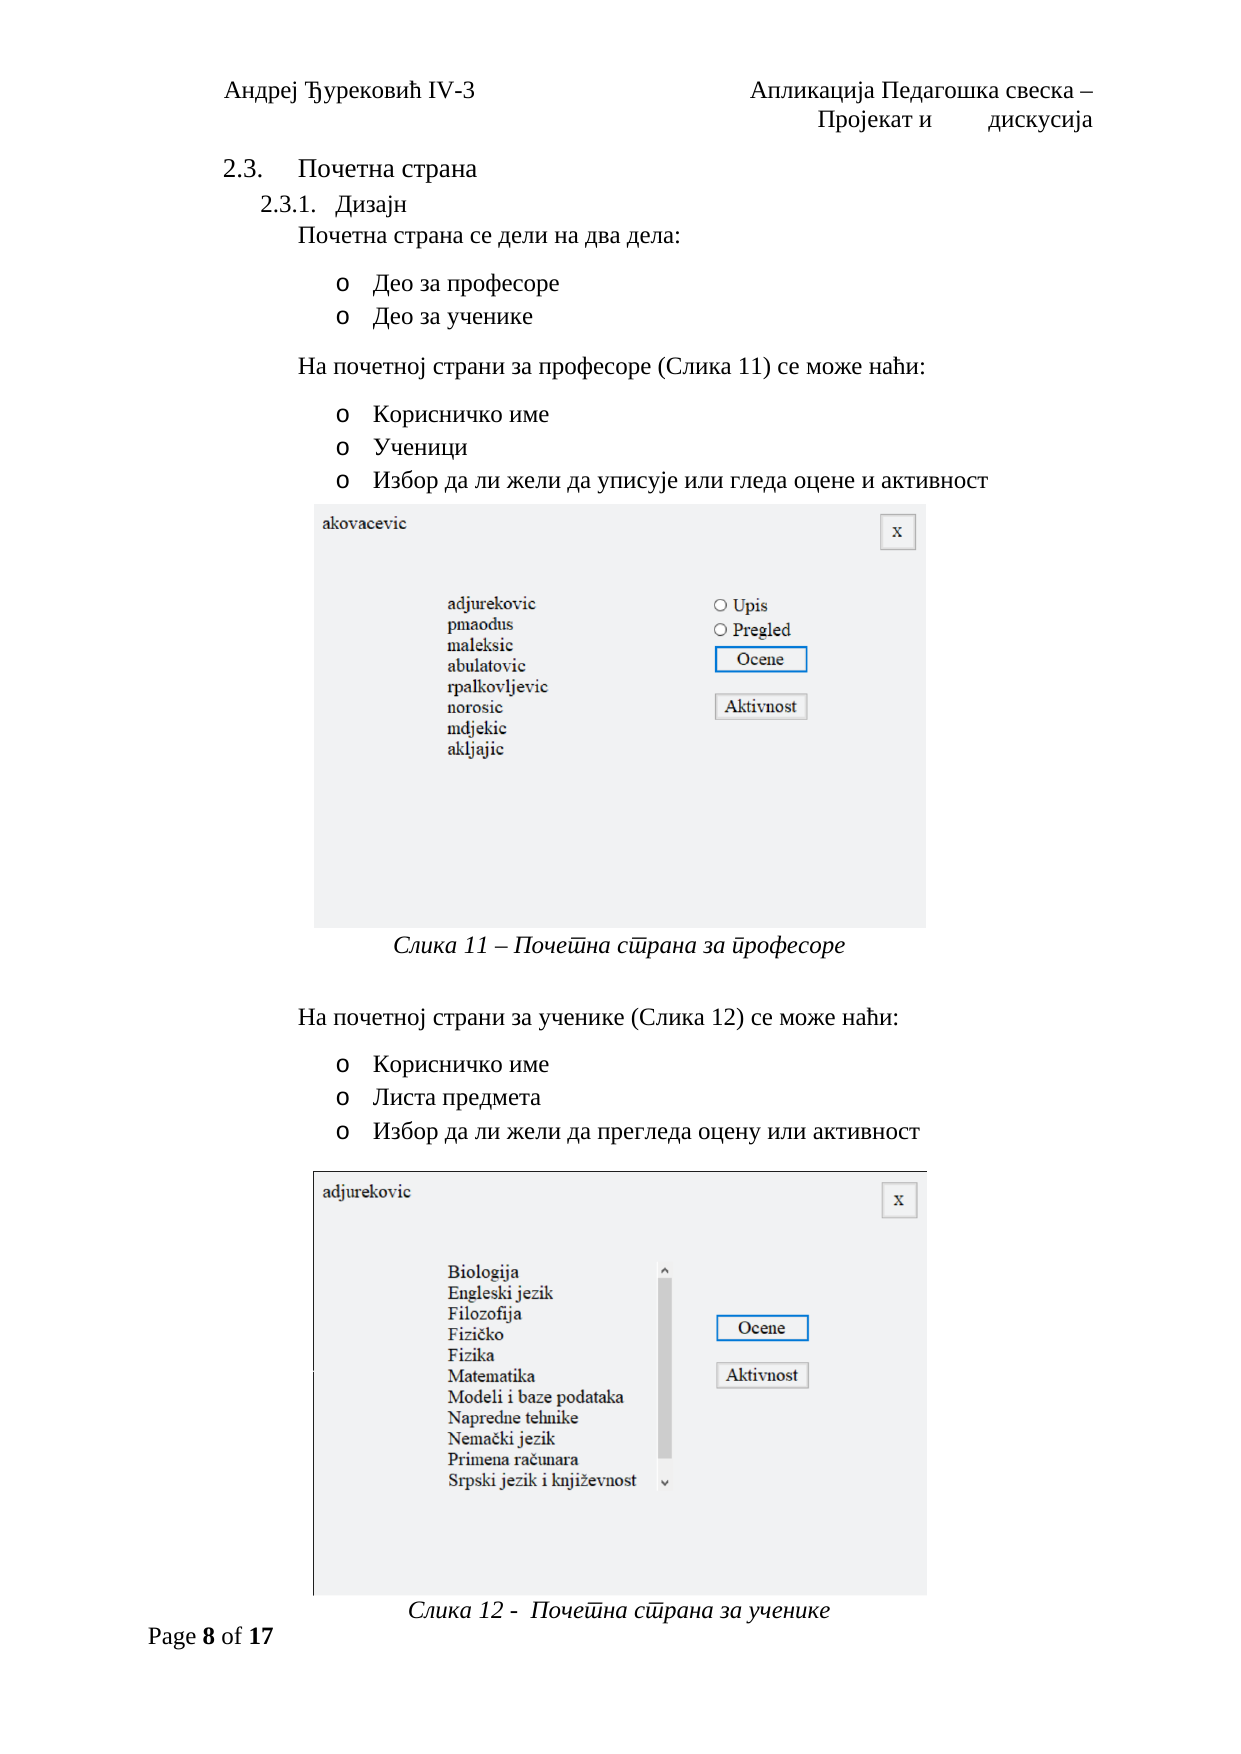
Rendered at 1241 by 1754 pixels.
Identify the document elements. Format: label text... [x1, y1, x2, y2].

list Део за професоре [335, 268, 1093, 299]
subtitle Почетна страна [223, 152, 1093, 183]
list Избор да ли жели да прегледа оцену или активност [335, 1116, 1093, 1147]
list Листа предмета [335, 1082, 1093, 1113]
text Почетна страна се дели на два дела: [148, 221, 1093, 249]
list Корисничко име [335, 399, 1093, 430]
subtitle Дизајн [260, 189, 1093, 218]
list Избор да ли жели да уписује или гледа оцене и активност [335, 466, 1093, 496]
text На почетној страни за професоре (Слика 11) се може наћи: [298, 351, 1093, 380]
picture [313, 1171, 927, 1595]
picture [314, 504, 926, 928]
list Део за ученике [335, 301, 1093, 332]
list Ученици [335, 432, 1093, 463]
list Корисничко име [335, 1049, 1093, 1080]
